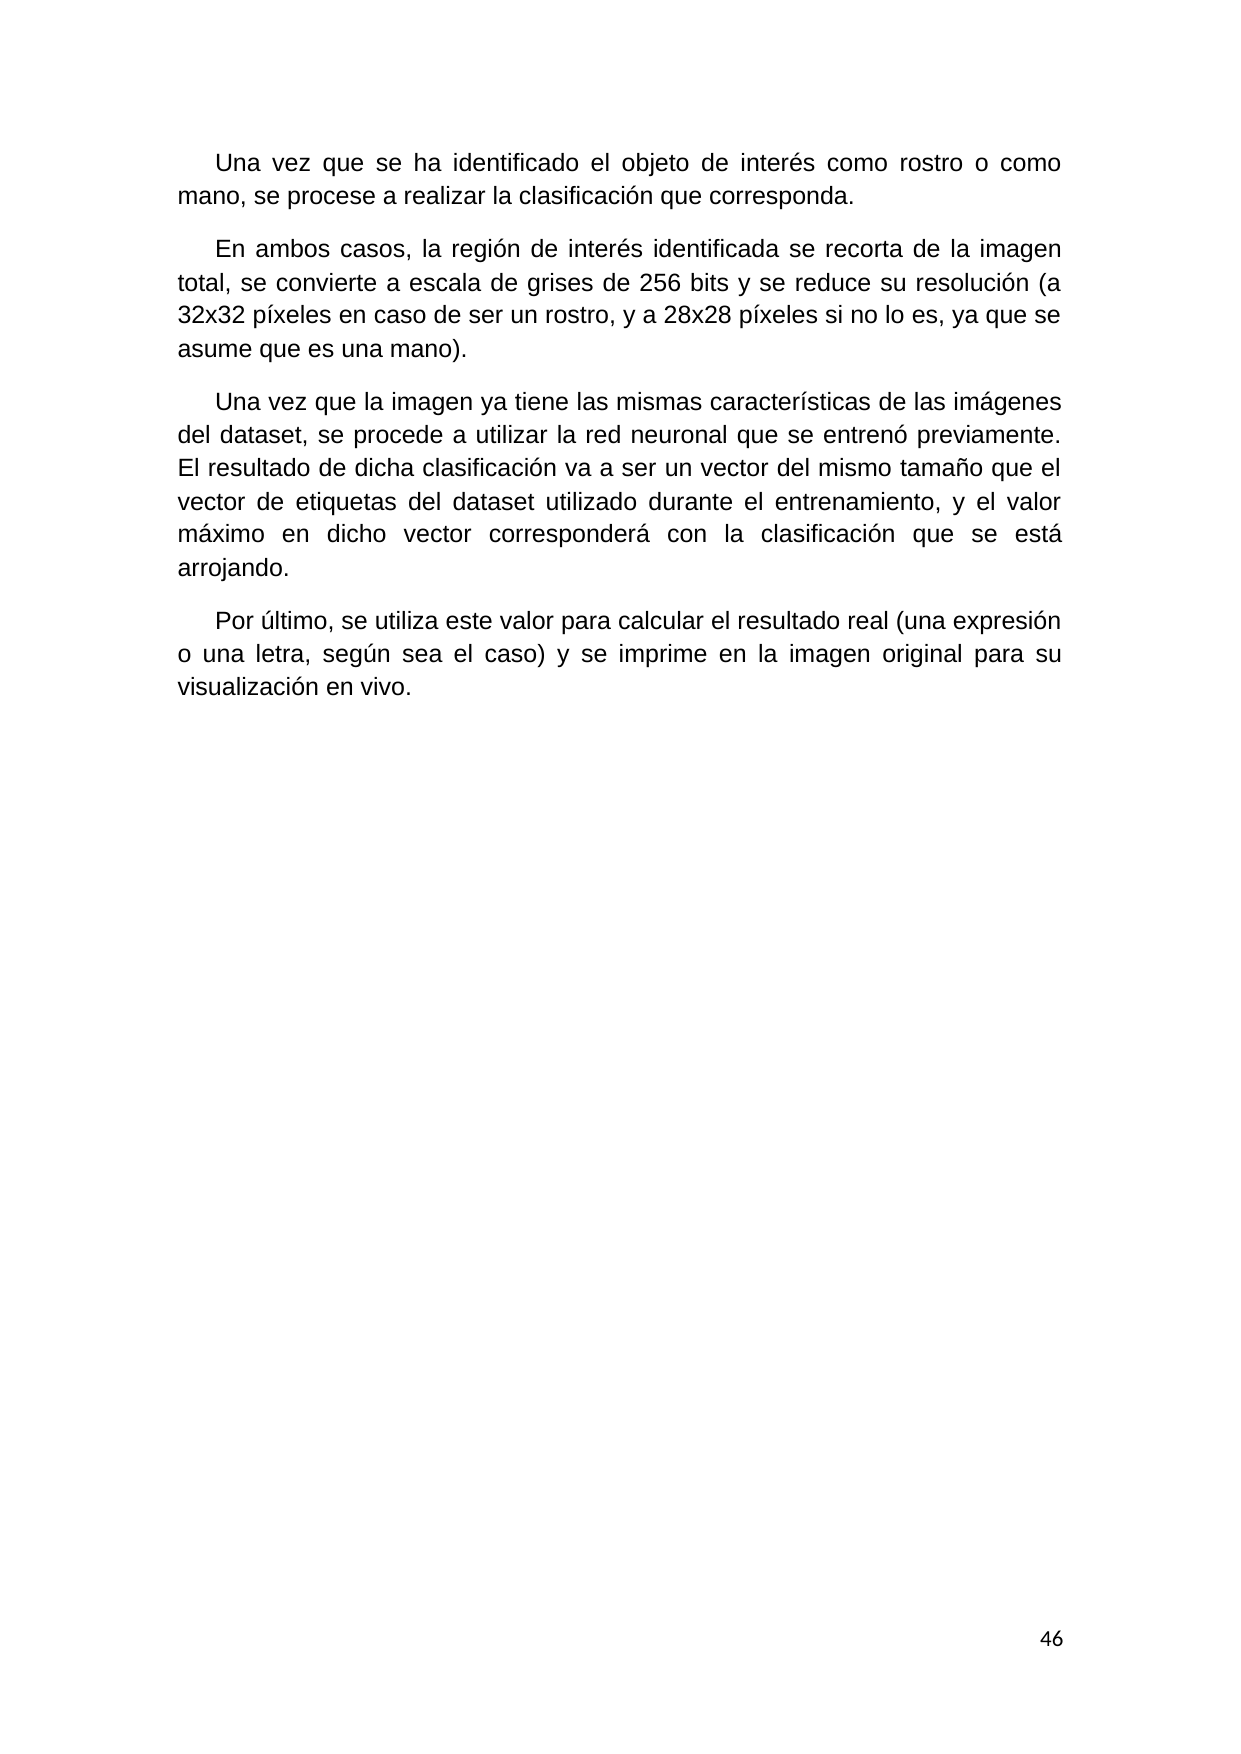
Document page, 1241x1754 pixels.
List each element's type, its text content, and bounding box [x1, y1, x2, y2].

text Por último, se utiliza este valor para calcular el resultado real (una expresión o una letra, según sea el caso) y se imprime en la imagen original para su visualización en vivo. [177, 606, 1063, 701]
text Una vez que se ha identificado el objeto de interés como rostro o como mano, se procese a realizar la clasificación que corresponda. [177, 148, 1063, 209]
text Una vez que la imagen ya tiene las mismas características de las imágenes del dataset, se procede a utilizar la red neuronal que se entrenó previamente. El resultado de dicha clasificación va a ser un vector del mismo tamaño que el vector de etiquetas del dataset utilizado durante el entrenamiento, y el valor máximo en dicho vector corresponderá con la clasificación que se está arrojando. [177, 387, 1063, 581]
text En ambos casos, la región de interés identificada se recorta de la imagen total, se convierte a escala de grises de 256 bits y se reduce su resolución (a 32x32 píxeles en caso de ser un rostro, y a 28x28 píxeles si no lo es, ya que se asume que es una mano). [177, 234, 1063, 362]
